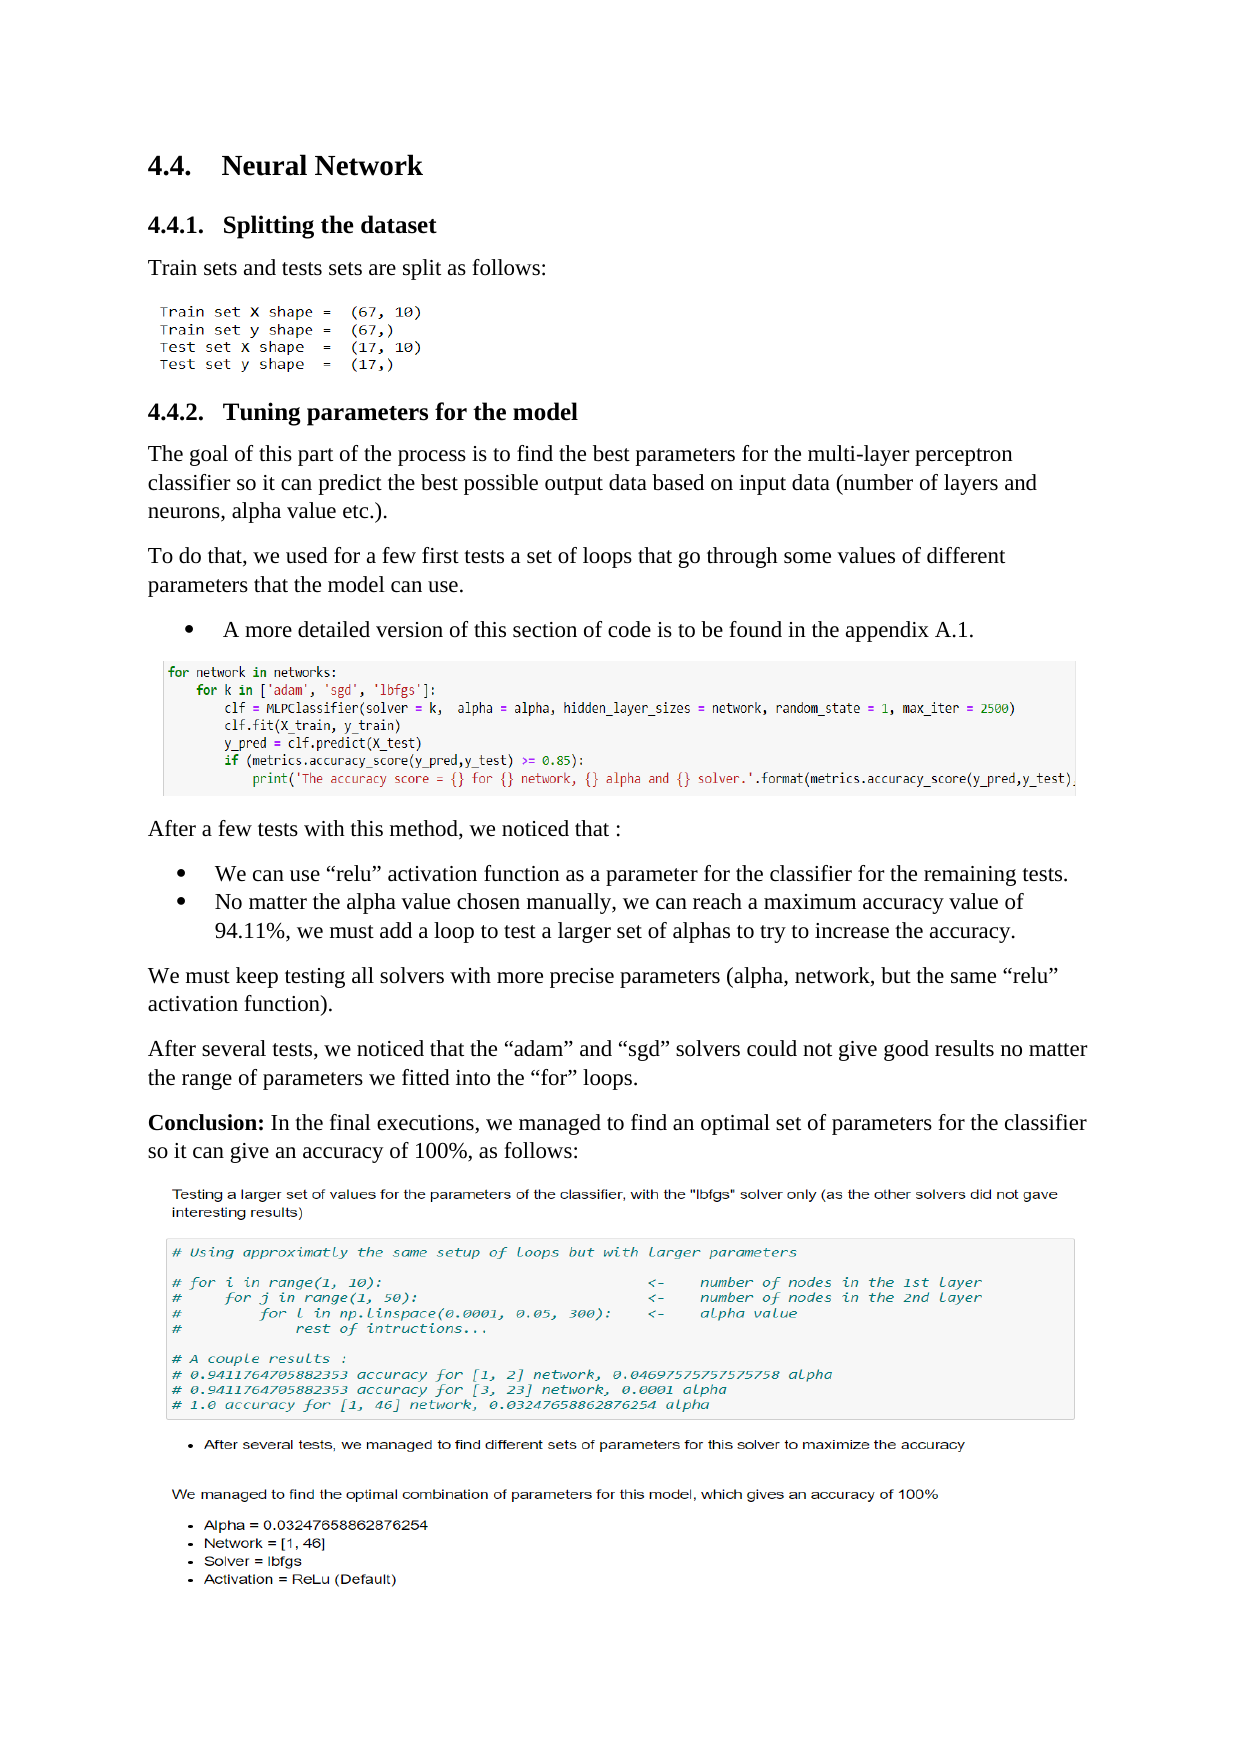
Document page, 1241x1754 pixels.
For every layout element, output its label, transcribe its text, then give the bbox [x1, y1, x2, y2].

list A more detailed version of this section of code is to be found in the appendix A.1. [185, 616, 1093, 642]
list No matter the alpha value chosen manually, we can reach a maximum accuracy value of 94.11%, we must add a loop to test a larger set of alphas to try to increase the accuracy. [177, 888, 1093, 943]
picture [161, 1182, 1079, 1592]
picture [159, 661, 1081, 796]
text Train sets and tests sets are split as follows: [148, 253, 1093, 280]
text After a few tests with this method, we noticed that : [148, 815, 1093, 841]
subtitle Neural Network [148, 148, 1093, 181]
subtitle Splitting the dataset [148, 210, 1093, 239]
text After several tests, we noticed that the “adam” and “sgd” solvers could not give good results no matter the range of parameters we fitted into the “for” loops. [148, 1035, 1093, 1090]
text Conclusion: In the final executions, we managed to find an optimal set of parameters for the classifier so it can give an accuracy of 100%, as follows: [148, 1109, 1093, 1164]
picture [147, 298, 444, 379]
subtitle Tuning parameters for the model [148, 397, 1093, 426]
list We can use “relu” activation function as a parameter for the classifier for the remaining tests. [177, 860, 1093, 886]
text To do that, we used for a few first tests a set of loops that go through some values of different parameters that the model can use. [148, 542, 1093, 597]
text We must keep testing all solvers with more precise parameters (alpha, network, but the same “relu” activation function). [148, 962, 1093, 1017]
text The goal of this part of the process is to find the best parameters for the multi-layer perceptron classifier so it can predict the best possible output data based on input data (number of layers and neurons, alpha value etc.). [148, 440, 1093, 523]
